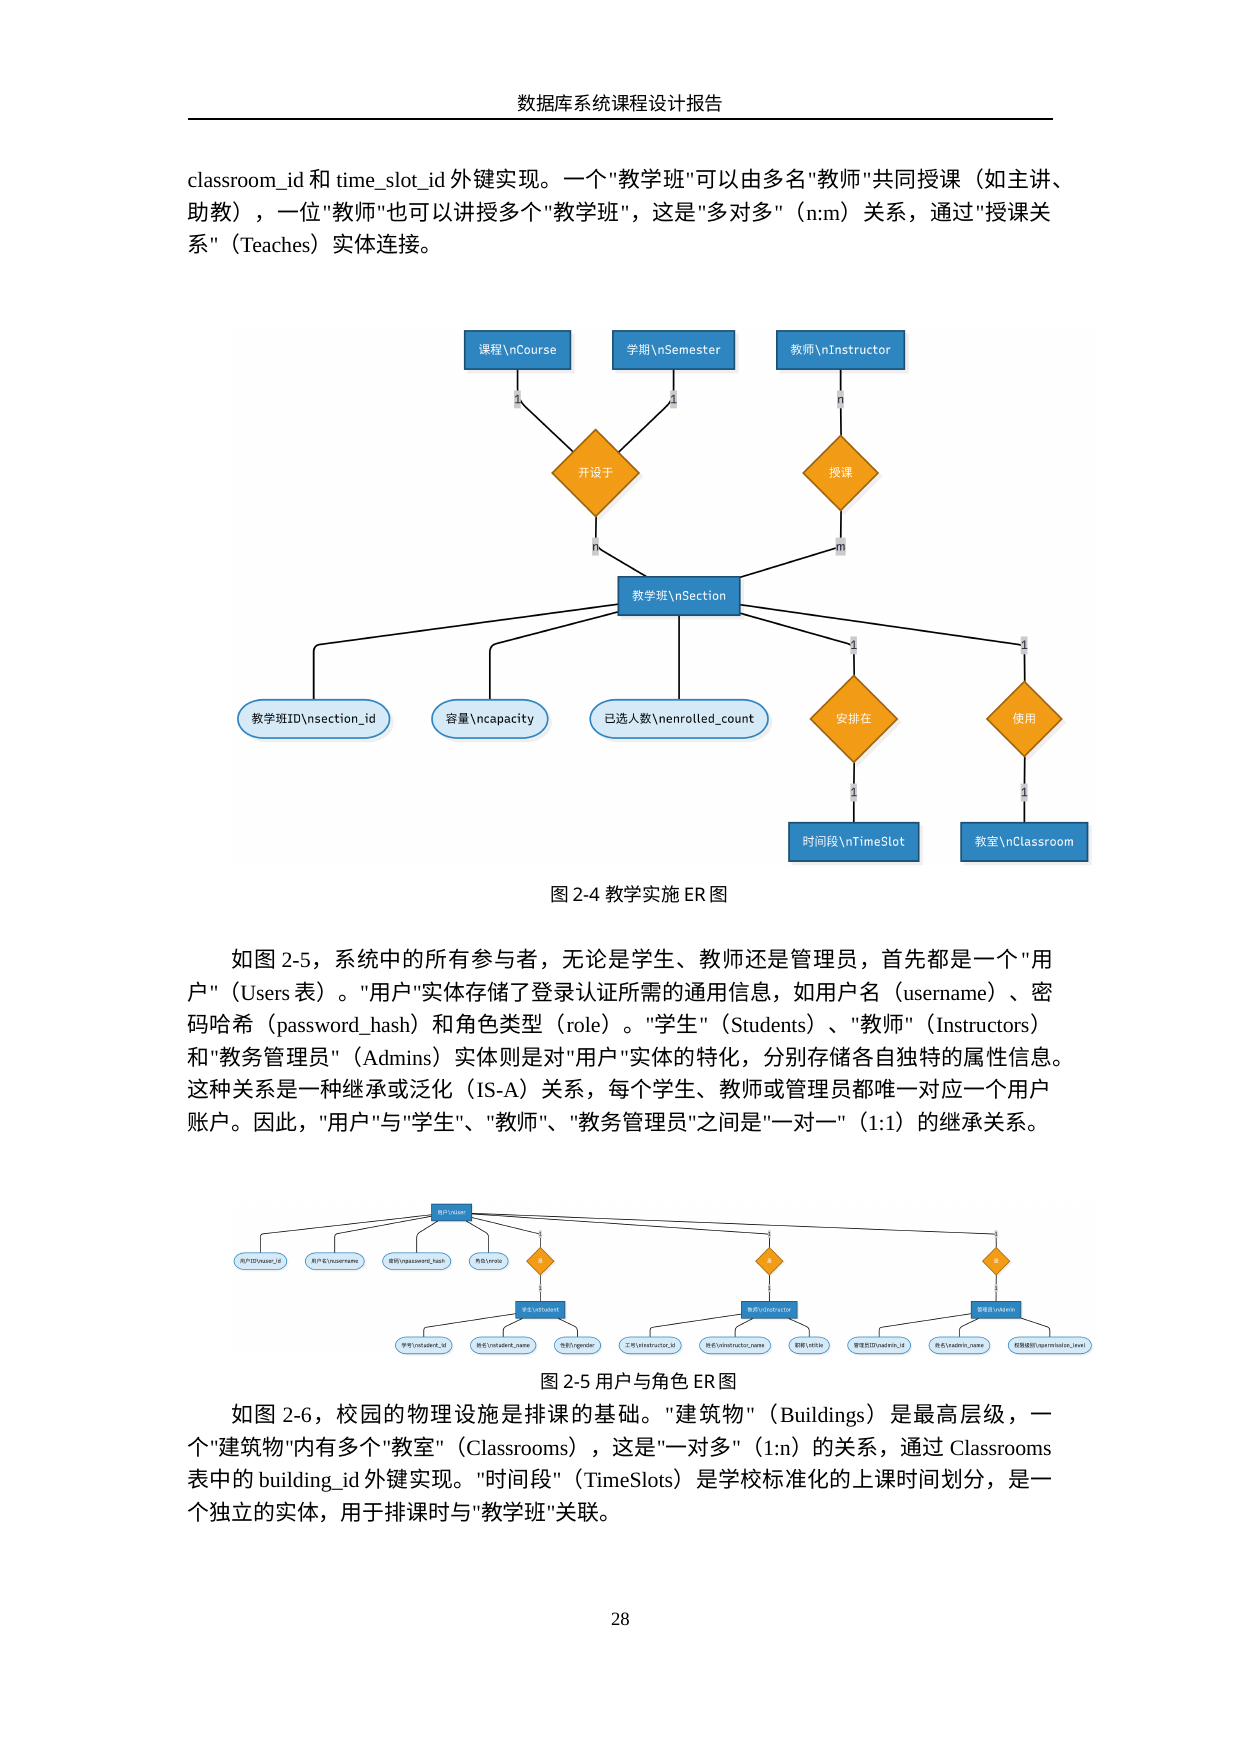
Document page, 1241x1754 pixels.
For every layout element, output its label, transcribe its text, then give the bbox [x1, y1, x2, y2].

text 如图2-5，系统中的所有参与者，无论是学生、教师还是管理员，首先都是一个"用户"（Users表）。"用户"实体存储了登录认证所需的通用信息，如用户名（username）、密码哈希（password_hash）和角色类型（role）。"学生"（Students）、"教师"（Instructors）和"教务管理员"（Admins）实体则是对"用户"实体的特化，分别存储各自独特的属性信息。这种关系是一种继承或泛化（IS-A）关系，每个学生、教师或管理员都唯一对应一个用户账户。因此，"用户"与"学生"、"教师"、"教务管理员"之间是"一对一"（1:1）的继承关系。 [187, 942, 1053, 1137]
text 图2-5 用户与角色ER图 [187, 1364, 1053, 1397]
picture [231, 324, 1096, 869]
picture [231, 1201, 1096, 1357]
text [187, 162, 1053, 259]
text 图2-4 教学实施ER图 [187, 877, 1053, 909]
text 如图2-6，校园的物理设施是排课的基础。"建筑物"（Buildings）是最高层级，一个"建筑物"内有多个"教室"（Classrooms），这是"一对多"（1:n）的关系，通过Classrooms表中的building_id外键实现。"时间段"（TimeSlots）是学校标准化的上课时间划分，是一个独立的实体，用于排课时与"教学班"关联。 [187, 1397, 1053, 1527]
